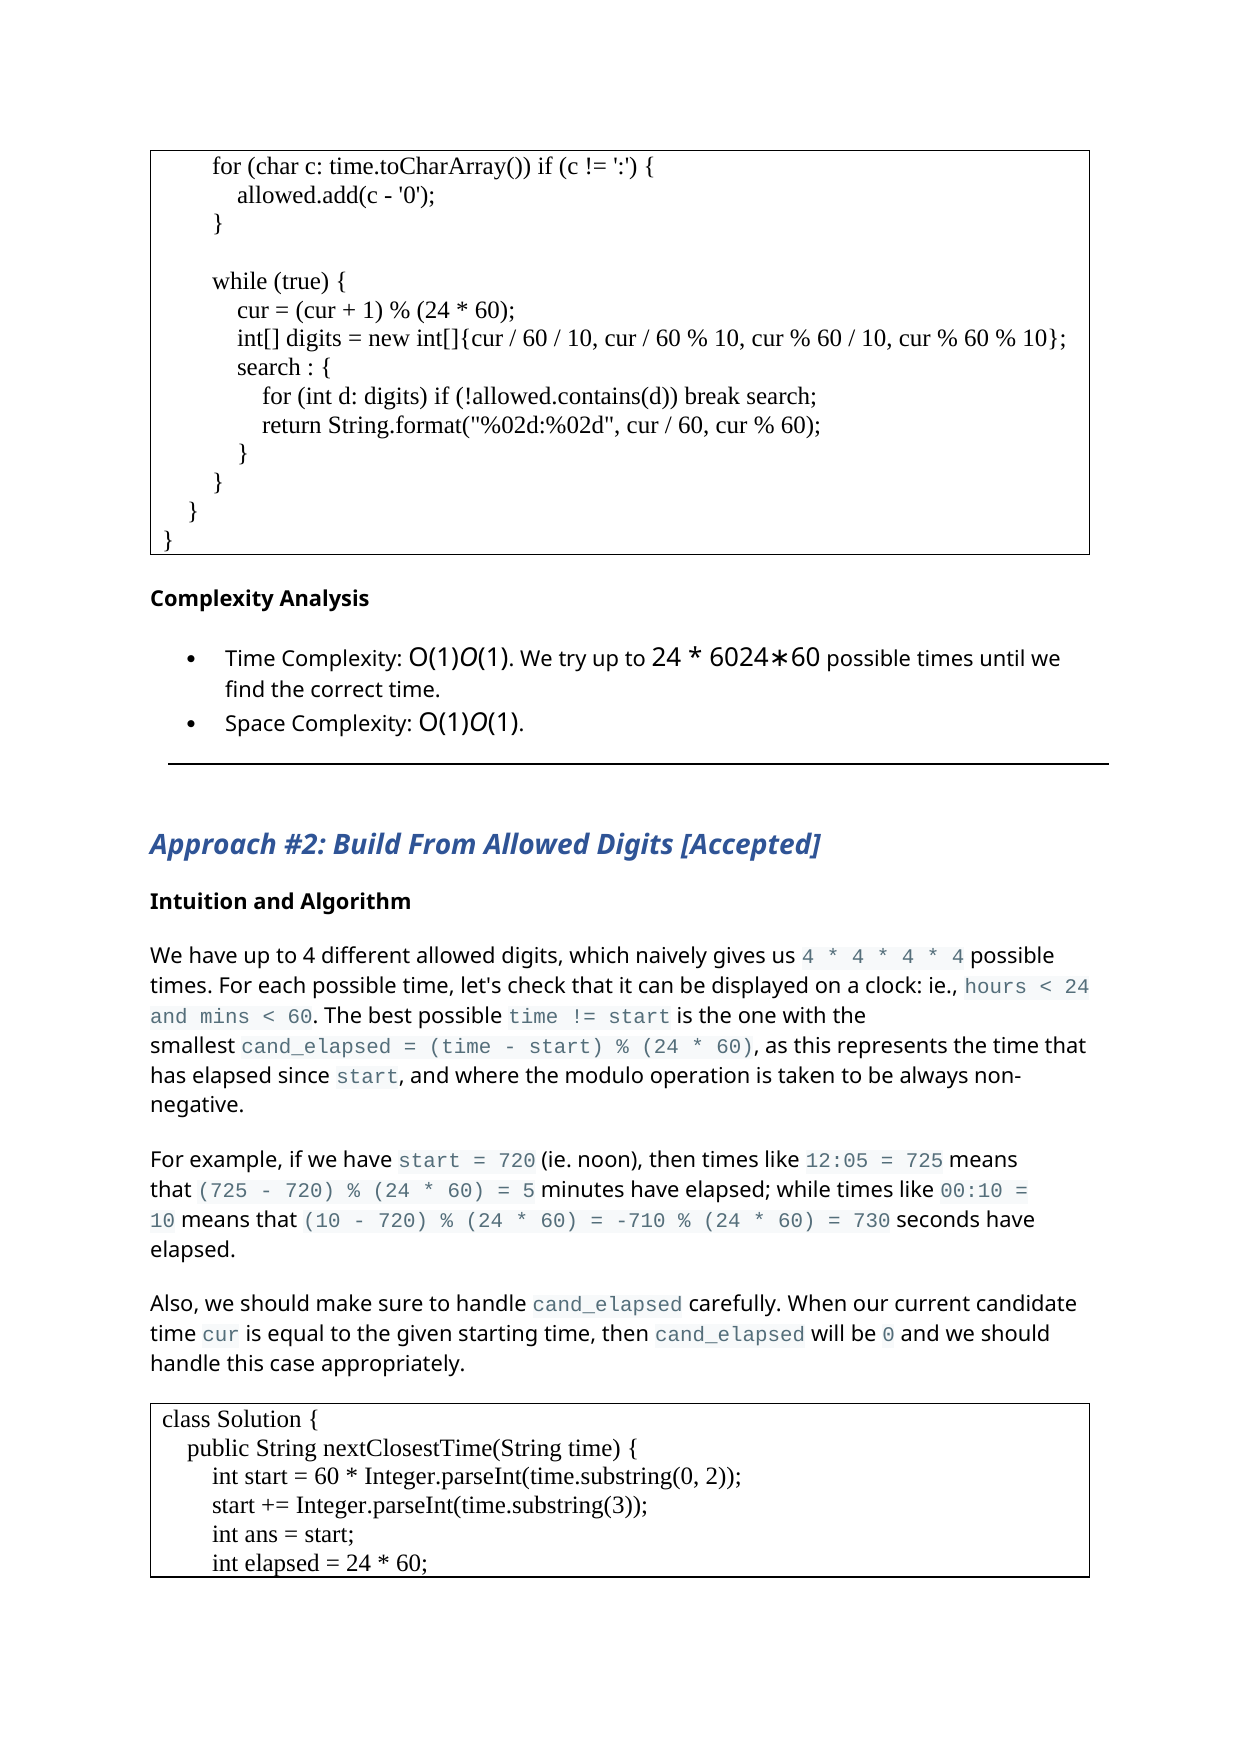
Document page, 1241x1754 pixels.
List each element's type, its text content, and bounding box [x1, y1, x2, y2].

text For example, if we have start = 720 (ie. noon), then times like 12:05 = 725 means that (725 - 720) % (24 * 60) = 5 minutes have elapsed; while times like 00:10 = 10 means that (10 - 720) % (24 * 60) = -710 % (24 * 60) = 730 seconds have elapsed. [150, 1144, 1090, 1263]
text Intuition and Algorithm [150, 886, 1090, 916]
subtitle Approach #2: Build From Allowed Digits [Accepted] [150, 824, 1090, 862]
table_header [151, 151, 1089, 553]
text Complexity Analysis [150, 583, 1090, 613]
text Also, we should make sure to handle cand_elapsed carefully. When our current candidate time cur is equal to the given starting time, then cand_elapsed will be 0 and we should handle this case appropriately. [150, 1288, 1090, 1378]
list Time Complexity: O(1)O(1). We try up to 24 * 6024∗60 possible times until we find the correct time. [187, 638, 1090, 703]
text We have up to 4 different allowed digits, which naively gives us 4 * 4 * 4 * 4 possible times. For each possible time, let's check that it can be displayed on a clock: ie., hours < 24 and mins < 60. The best possible time != start is the one with the smallest cand_elapsed = (time - start) % (24 * 60), as this represents the time that has elapsed since start, and where the modulo operation is taken to be always non-negative. [150, 941, 1090, 1119]
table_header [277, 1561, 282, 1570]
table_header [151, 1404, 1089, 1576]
list Space Complexity: O(1)O(1). [187, 703, 1090, 739]
